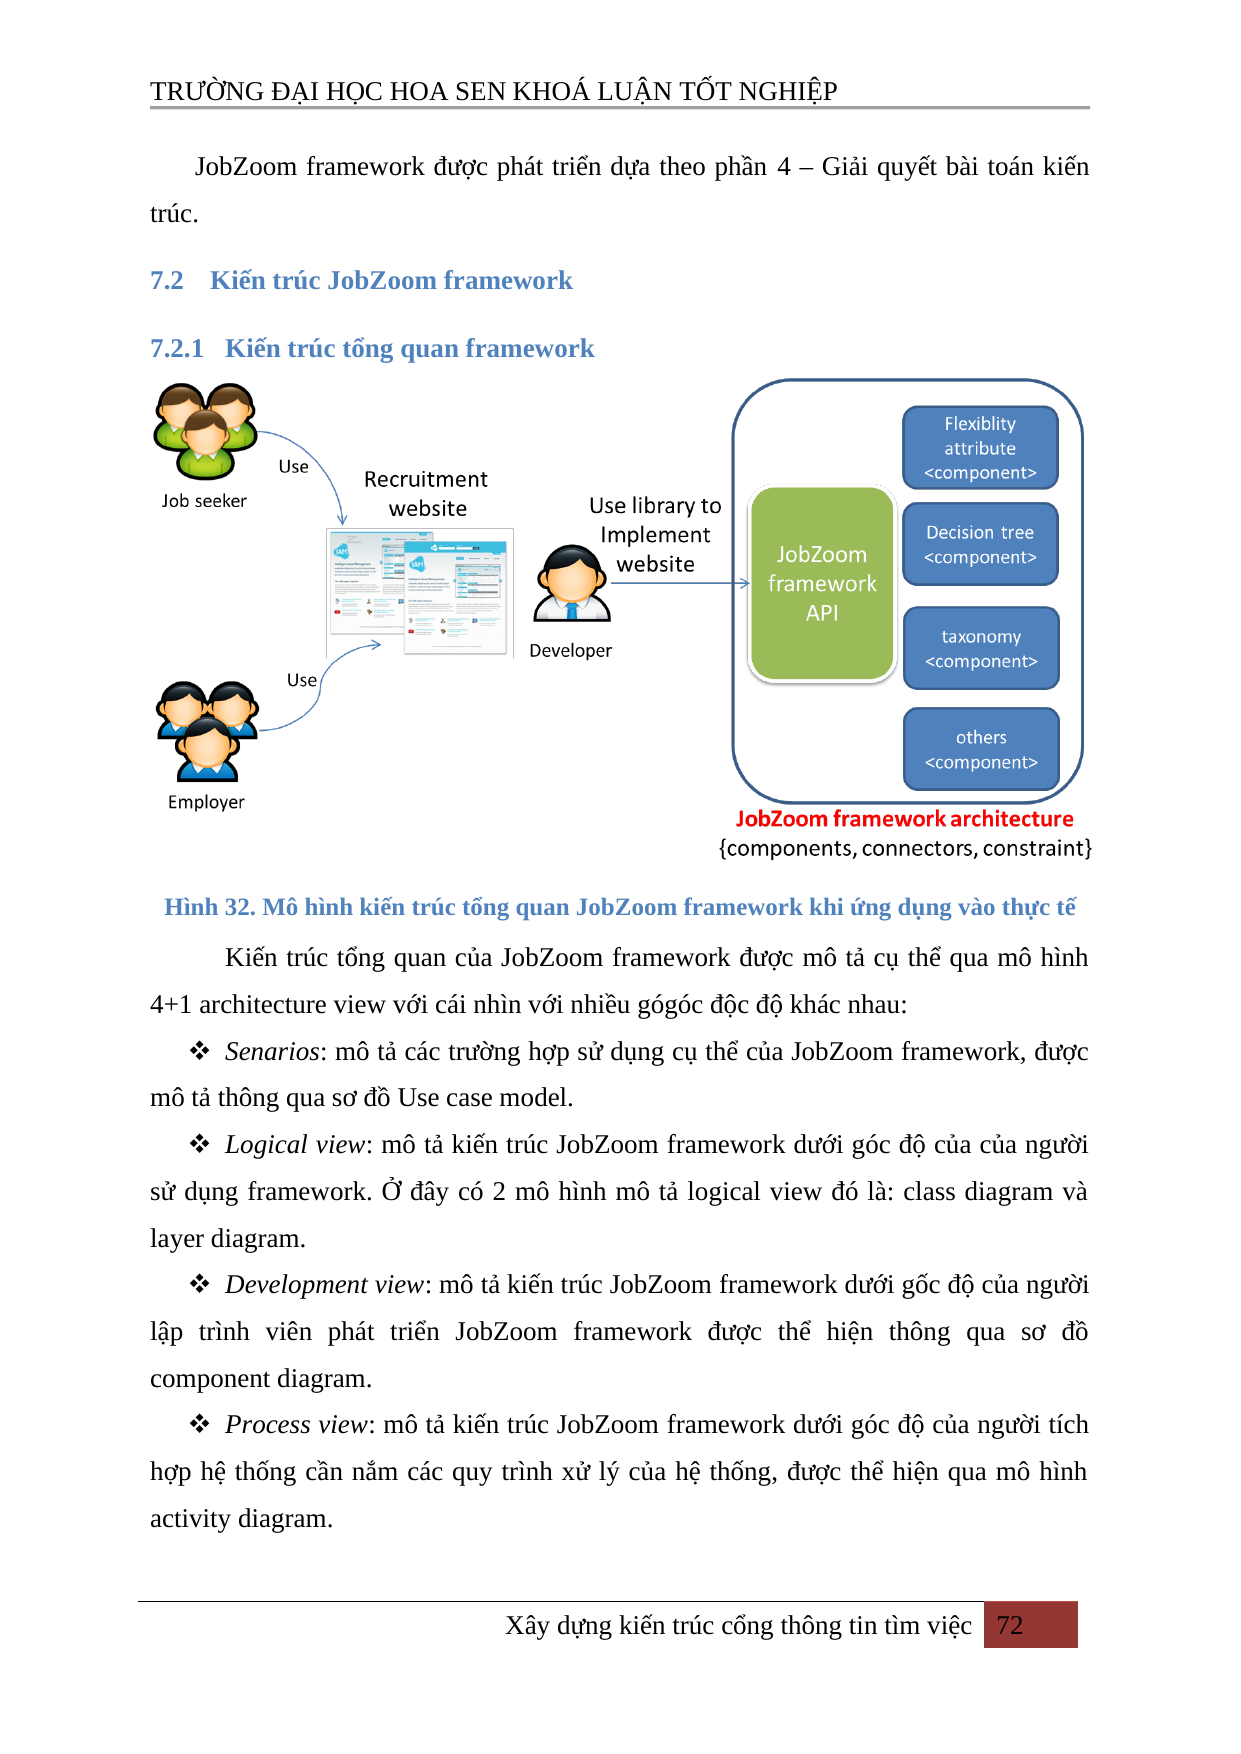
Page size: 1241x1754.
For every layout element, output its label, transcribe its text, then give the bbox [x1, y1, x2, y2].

list Senarios: mô tả các trường hợp sử dụng cụ thể của JobZoom framework, được mô tả thông qua sơ đồ Use case model. [150, 1035, 1090, 1113]
list Development view: mô tả kiến trúc JobZoom framework dưới gốc độ của người lập trình viên phát triển JobZoom framework được thể hiện thông qua sơ đồ component diagram. [150, 1268, 1090, 1393]
text JobZoom framework được phát triển dựa theo phần 4 – Giải quyết bài toán kiến trúc. [150, 150, 1090, 228]
subtitle Kiến trúc JobZoom framework [150, 264, 1090, 295]
subtitle Kiến trúc tổng quan framework [150, 332, 1090, 363]
list Process view: mô tả kiến trúc JobZoom framework dưới góc độ của người tích hợp hệ thống cần nắm các quy trình xử lý của hệ thống, được thể hiện qua mô hình activity diagram. [150, 1408, 1090, 1533]
picture [150, 378, 1106, 877]
list Logical view: mô tả kiến trúc JobZoom framework dưới góc độ của của người sử dụng framework. Ở đây có 2 mô hình mô tả logical view đó là: class diagram và layer diagram. [150, 1128, 1090, 1253]
text Kiến trúc tổng quan của JobZoom framework được mô tả cụ thể qua mô hình 4+1 architecture view với cái nhìn với nhiều gógóc độc độ khác nhau: [150, 941, 1090, 1019]
text Hình 32. Mô hình kiến trúc tổng quan JobZoom framework khi ứng dụng vào thực tế [150, 892, 1090, 921]
